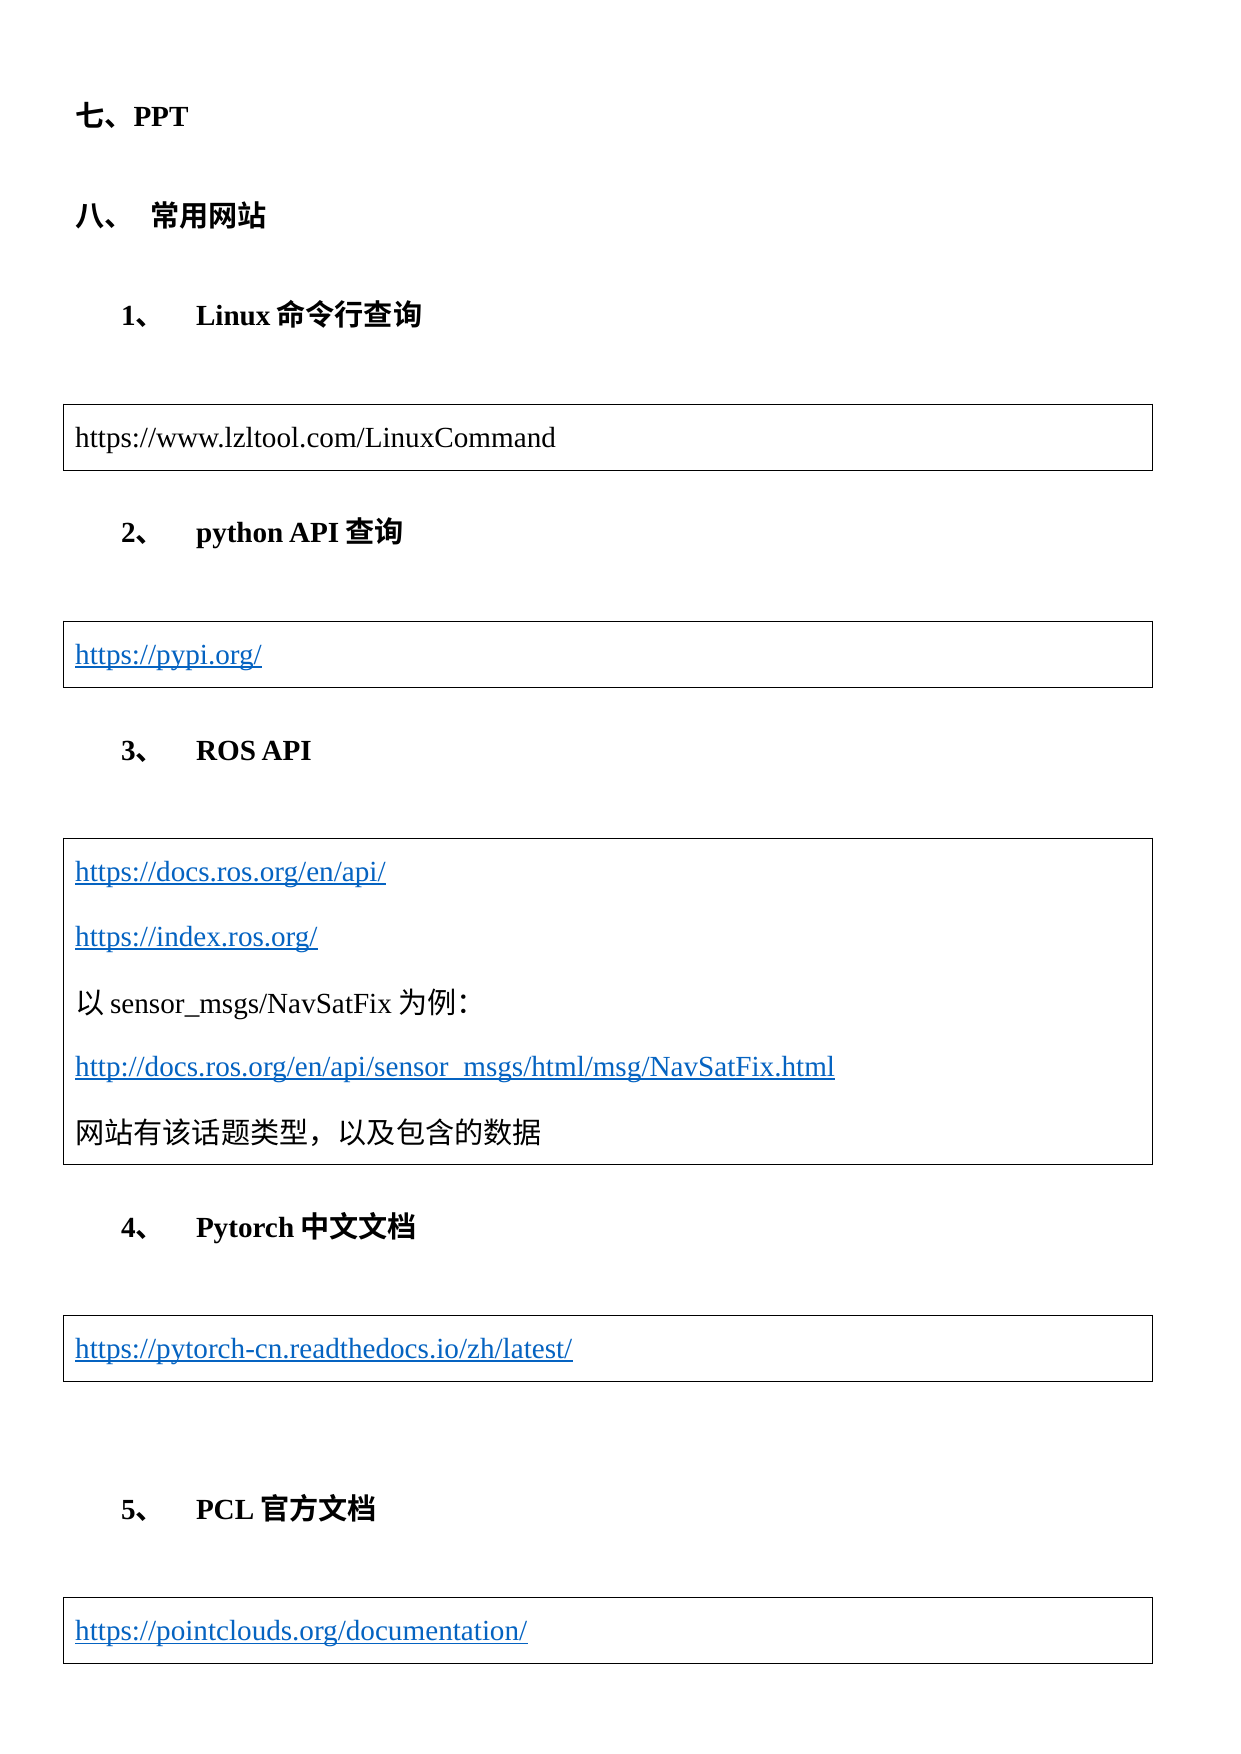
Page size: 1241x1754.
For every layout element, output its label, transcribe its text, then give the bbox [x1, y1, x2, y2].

subtitle Linux命令行查询 [121, 281, 1165, 346]
table_header https://docs.ros.org/en/api/ https://index.ros.org/ 以sensor_msgs/NavSatFix为例： http://docs.ros.org/en/api/sensor_msgs/html/msg/NavSatFix.html 网站有该话题类型，以及包含的数据 [64, 839, 1152, 1164]
subtitle python API查询 [121, 498, 1165, 563]
subtitle 常用网站 [75, 181, 1165, 246]
subtitle Pytorch中文文档 [121, 1192, 1165, 1257]
table_header https://pytorch-cn.readthedocs.io/zh/latest/ [64, 1316, 1152, 1381]
table_header https://www.lzltool.com/LinuxCommand [64, 405, 1152, 469]
subtitle ROS API [121, 715, 1165, 780]
subtitle 七、PPT [75, 81, 1165, 146]
table_header https://pypi.org/ [64, 622, 1152, 687]
table_header https://pointclouds.org/documentation/ [64, 1598, 1152, 1663]
subtitle PCL官方文档 [121, 1474, 1165, 1539]
